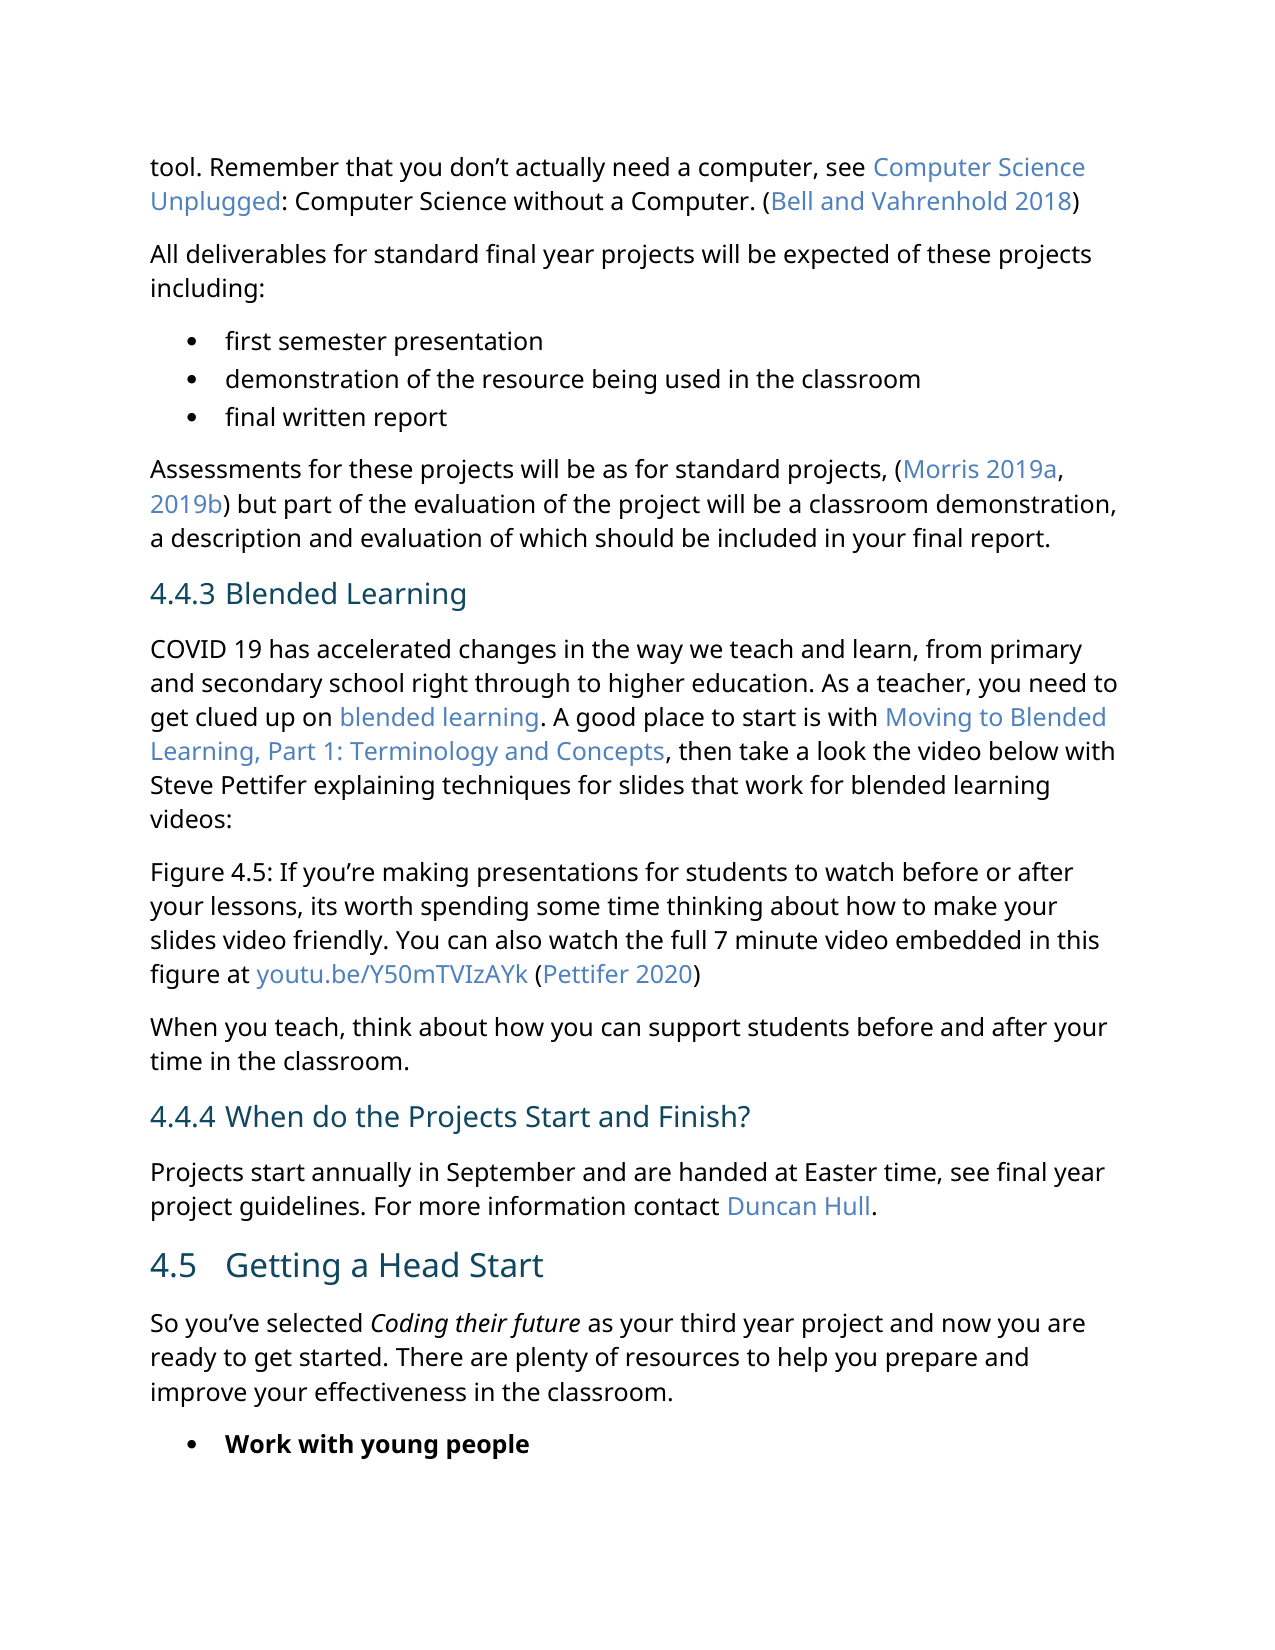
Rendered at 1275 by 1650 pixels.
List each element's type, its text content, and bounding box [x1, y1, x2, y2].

list final written report [187, 399, 1125, 433]
text So you’ve selected Coding their future as your third year project and now you are ready to get started. There are plenty of resources to help you prepare and improve your effectiveness in the classroom. [150, 1306, 1125, 1408]
text COVID 19 has accelerated changes in the way we teach and learn, from primary and secondary school right through to higher education. As a teacher, you need to get clued up on blended learning. A good place to start is with Moving to Blended Learning, Part 1: Terminology and Concepts, then take a look the video below with Steve Pettifer explaining techniques for slides that work for blended learning videos: [150, 632, 1125, 836]
subtitle 4.4.3 Blended Learning [150, 573, 1125, 613]
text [150, 150, 1125, 218]
text Figure 4.5: If you’re making presentations for students to watch before or after your lessons, its worth spending some time thinking about how to make your slides video friendly. You can also watch the full 7 minute video embedded in this figure at youtu.be/Y50mTVIzAYk (Pettifer 2020) [150, 855, 1125, 991]
text Projects start annually in September and are handed at Easter time, see final year project guidelines. For more information contact Duncan Hull. [150, 1155, 1125, 1223]
list demonstration of the resource being used in the classroom [187, 362, 1125, 396]
text When you teach, think about how you can support students before and after your time in the classroom. [150, 1010, 1125, 1078]
subtitle 4.4.4 When do the Projects Start and Finish? [150, 1097, 1125, 1136]
text Assessments for these projects will be as for standard projects, (Morris 2019a, 2019b) but part of the evaluation of the project will be a classroom demonstration, a description and evaluation of which should be included in your final report. [150, 452, 1125, 554]
list Work with young people [187, 1427, 1125, 1461]
list first semester presentation [187, 324, 1125, 358]
subtitle 4.5 Getting a Head Start [150, 1242, 1125, 1287]
text All deliverables for standard final year projects will be expected of these projects including: [150, 237, 1125, 305]
